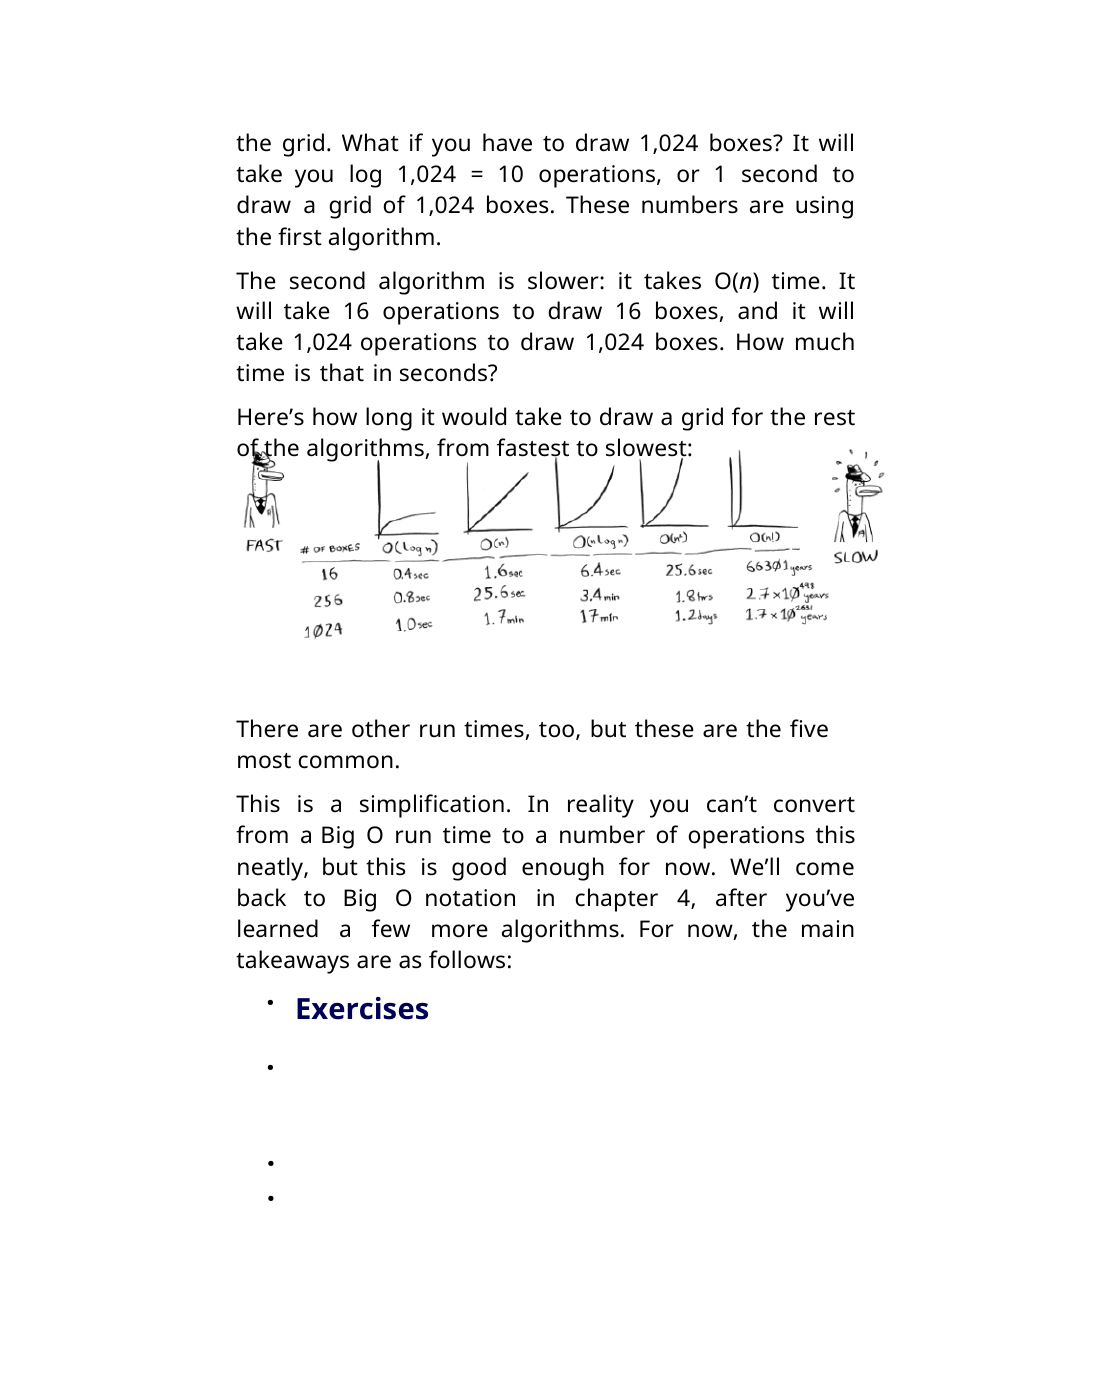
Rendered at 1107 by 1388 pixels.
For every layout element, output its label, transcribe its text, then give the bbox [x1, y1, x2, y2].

text Exercises [295, 988, 1021, 1028]
text • • [260, 1149, 275, 1212]
text the grid. What if you have to draw 1,024 boxes? It will take you log 1,024 = 10 operations, or 1 second to draw a grid of 1,024 boxes. These numbers are using the first algorithm. [236, 127, 855, 252]
picture [236, 438, 892, 651]
text This is a simplification. In reality you can’t convert from a Big O run time to a number of operations this neatly, but this is good enough for now. We’ll come back to Big O notation in chapter 4, after you’ve learned a few more algorithms. For now, the main takeaways are as follows: [236, 788, 855, 976]
text The second algorithm is slower: it takes O(n) time. It will take 16 operations to draw 16 boxes, and it will take 1,024 operations to draw 1,024 boxes. How much time is that in seconds? [236, 264, 855, 388]
text There are other run times, too, but these are the five most common. [236, 713, 859, 776]
text Here’s how long it would take to draw a grid for the rest of the algorithms, from fastest to slowest: [236, 401, 859, 463]
